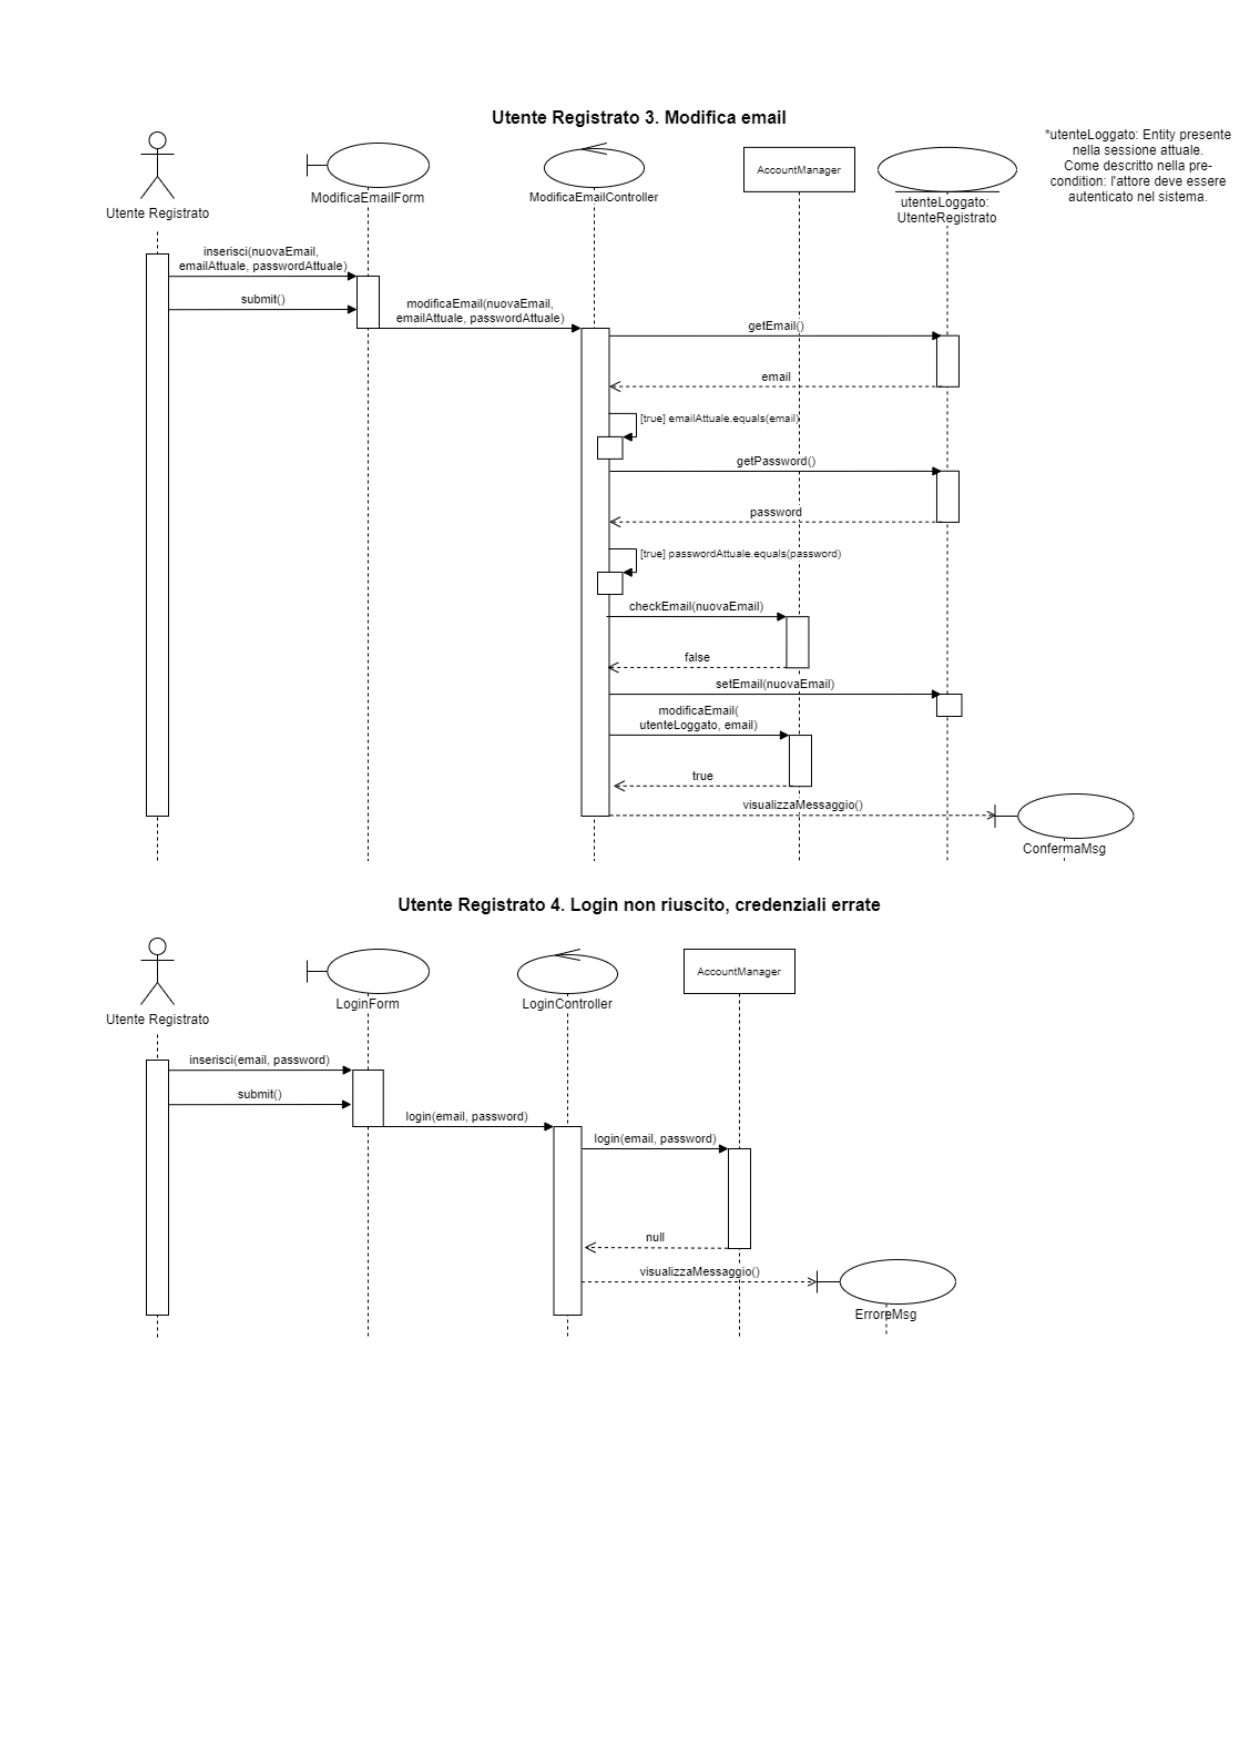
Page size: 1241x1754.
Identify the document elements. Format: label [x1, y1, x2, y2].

picture [106, 106, 1239, 1339]
